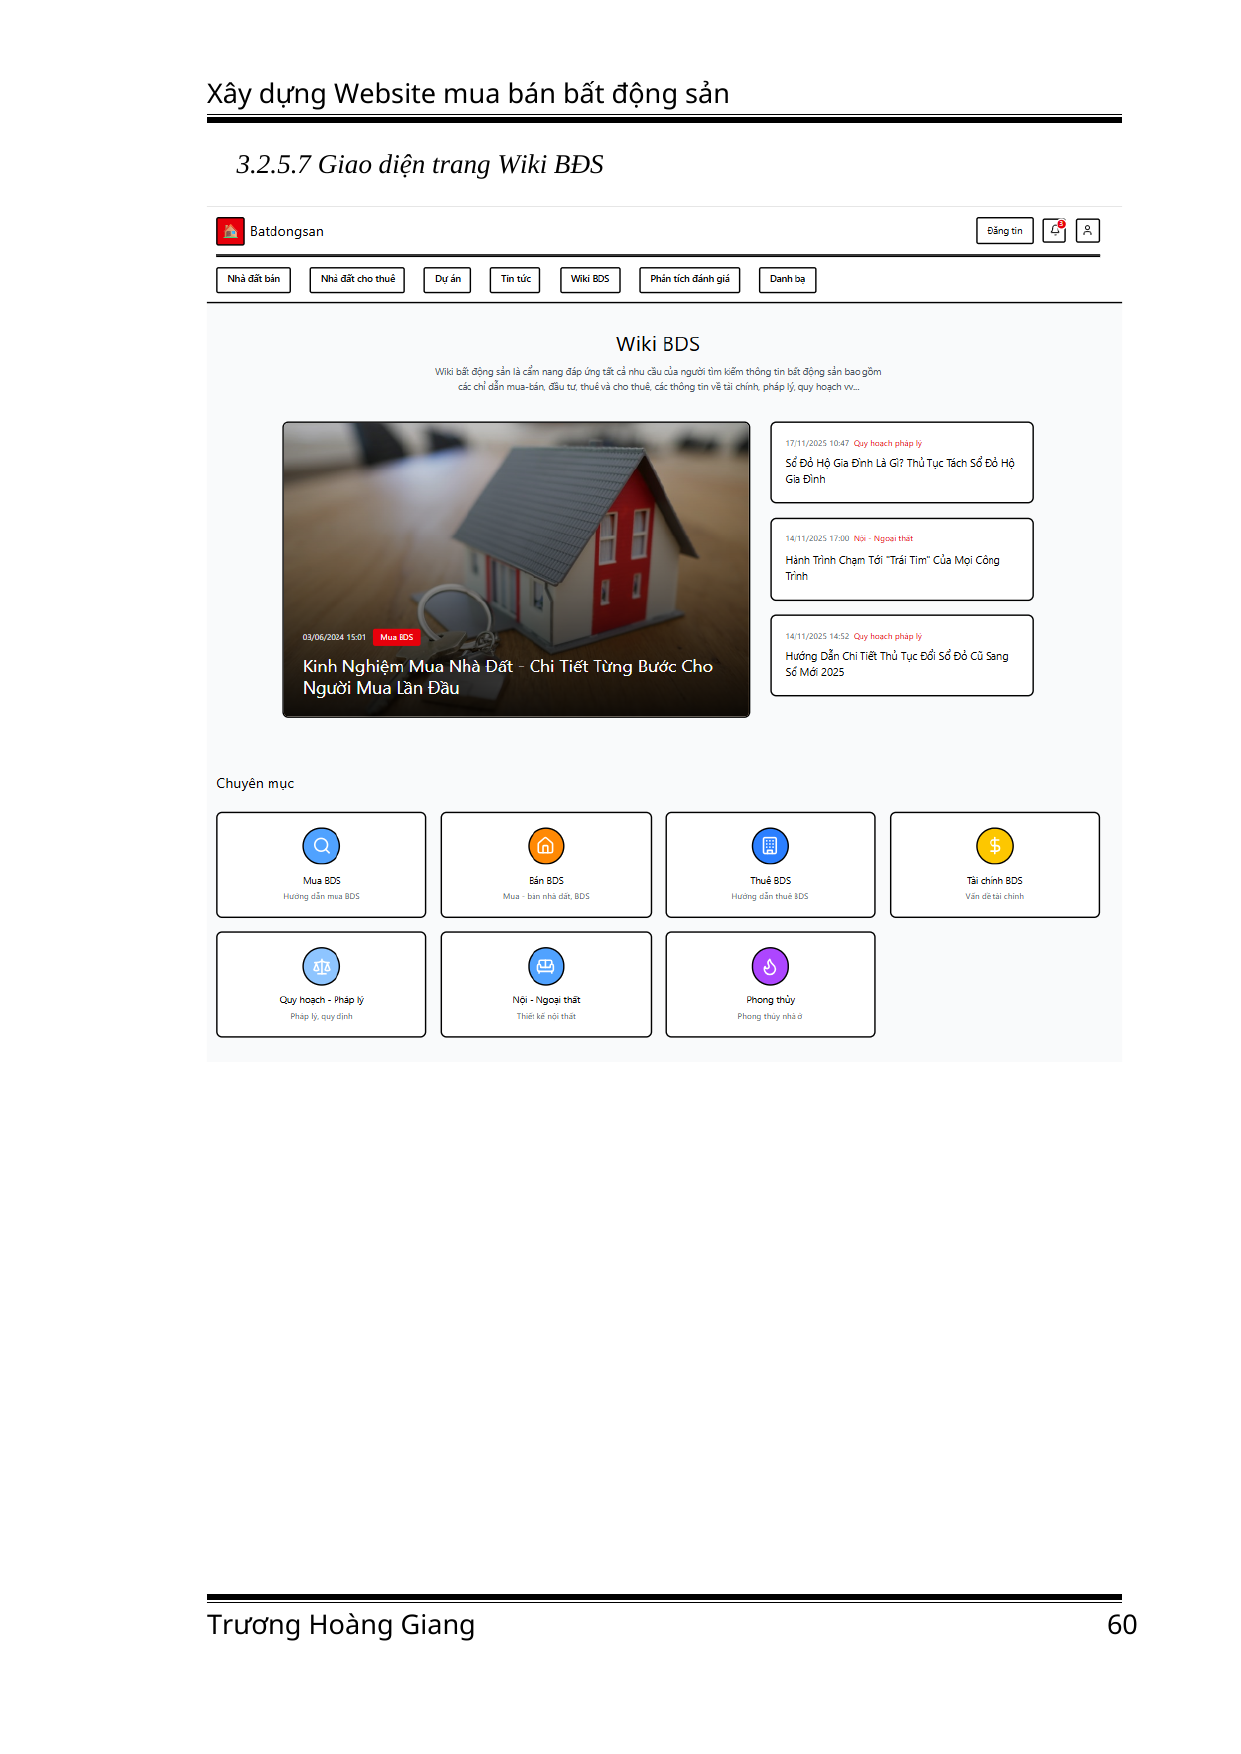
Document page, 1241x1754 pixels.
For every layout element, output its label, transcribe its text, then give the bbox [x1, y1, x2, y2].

subtitle Giao diện trang Wiki BĐS [236, 148, 1122, 179]
picture [206, 206, 1123, 1062]
